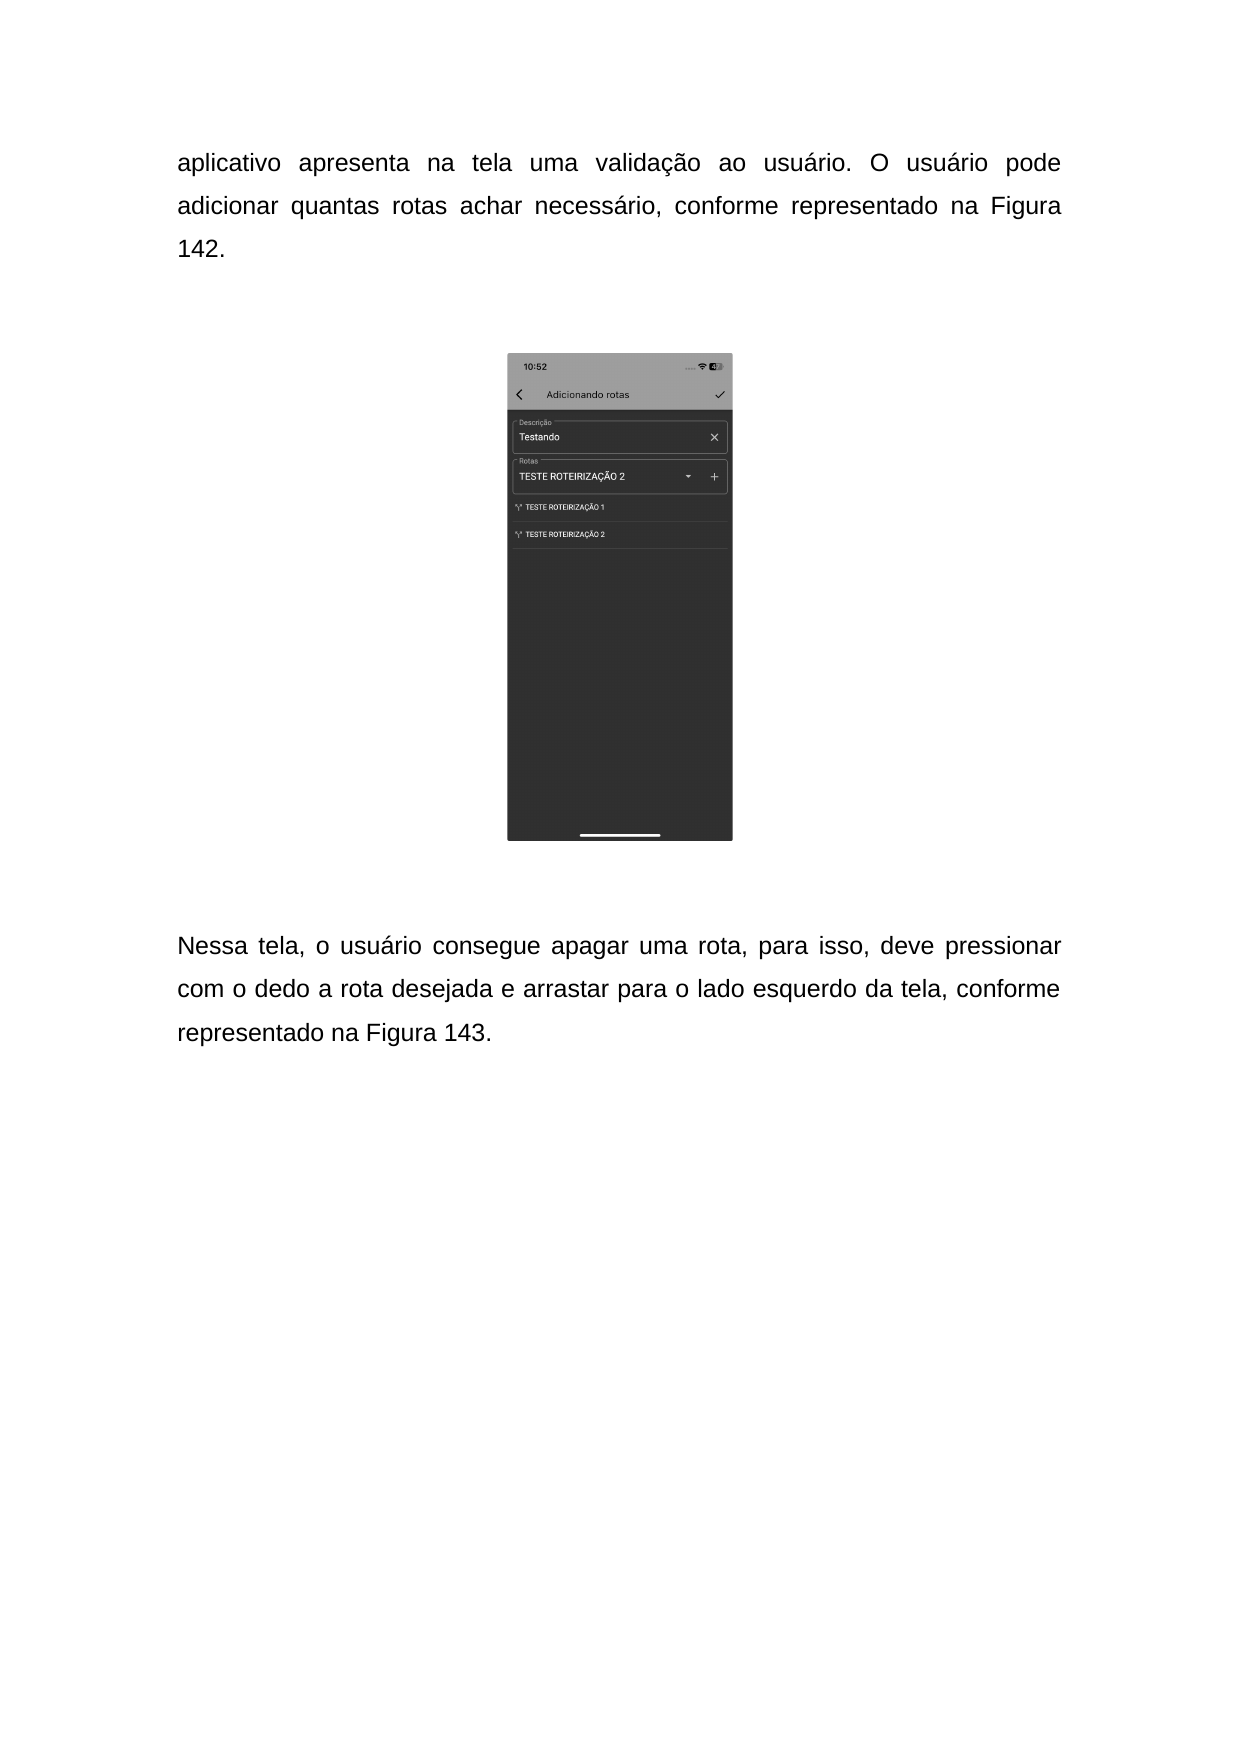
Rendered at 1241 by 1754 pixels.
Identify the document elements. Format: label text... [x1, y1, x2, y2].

picture [507, 353, 733, 841]
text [177, 148, 1063, 263]
text Nessa tela, o usuário consegue apagar uma rota, para isso, deve pressionar com o dedo a rota desejada e arrastar para o lado esquerdo da tela, conforme representado na Figura 143. [177, 931, 1063, 1046]
